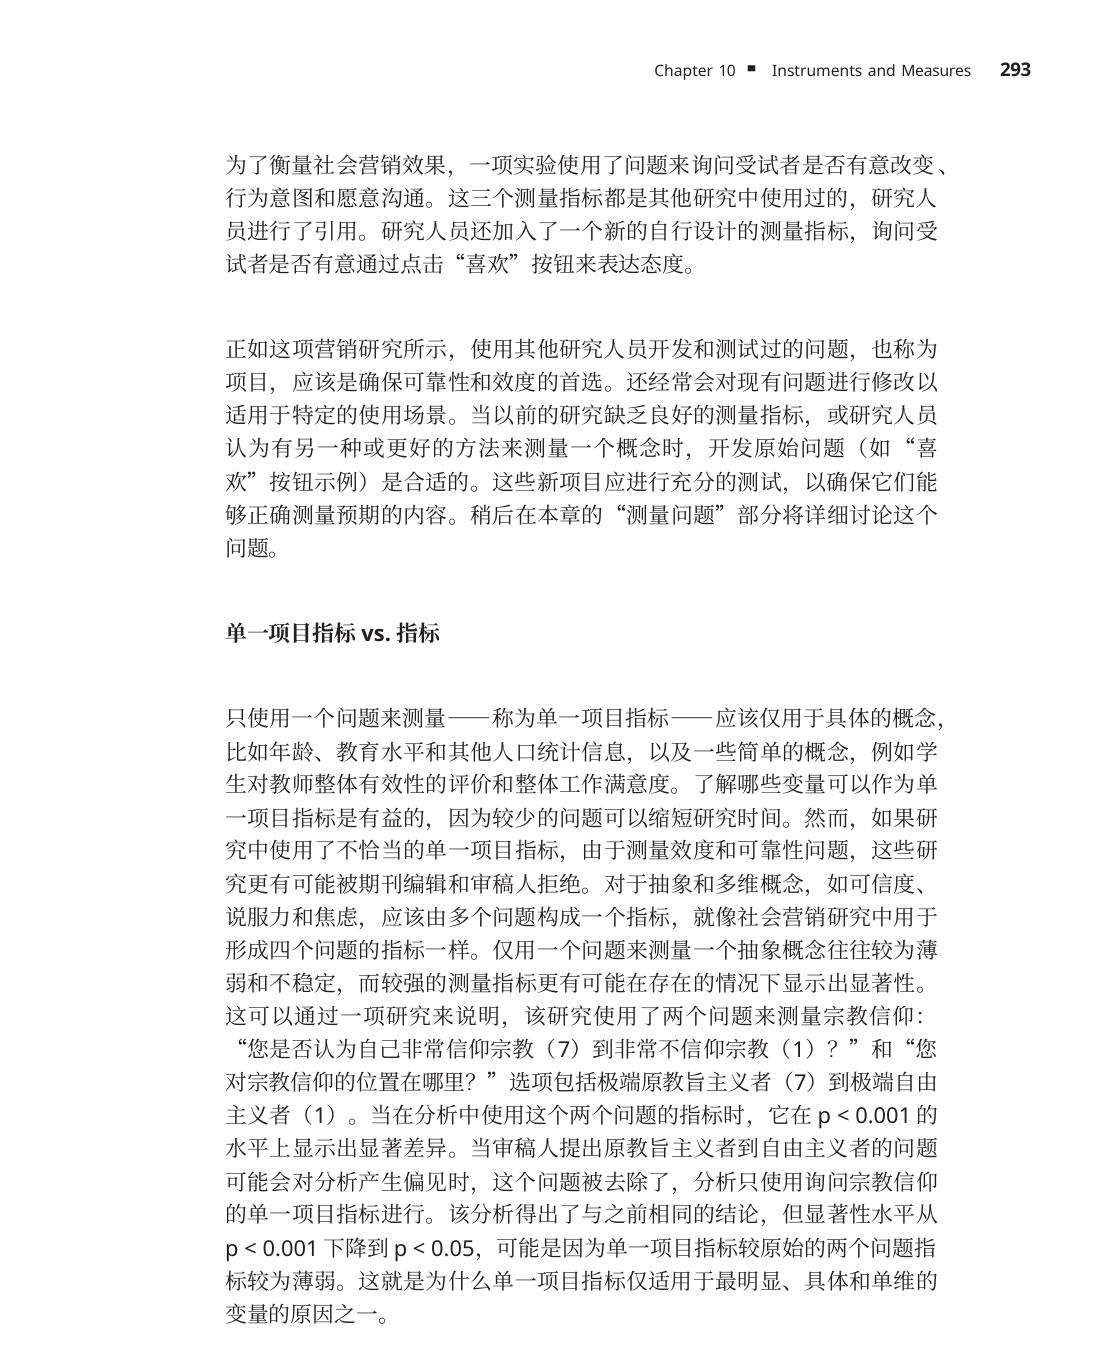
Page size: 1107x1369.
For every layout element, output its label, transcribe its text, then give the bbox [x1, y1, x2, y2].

text 只使用一个问题来测量——称为单一项目指标——应该仅用于具体的概念，比如年龄、教育水平和其他人口统计信息，以及一些简单的概念，例如学生对教师整体有效性的评价和整体工作满意度。了解哪些变量可以作为单一项目指标是有益的，因为较少的问题可以缩短研究时间。然而，如果研究中使用了不恰当的单一项目指标，由于测量效度和可靠性问题，这些研究更有可能被期刊编辑和审稿人拒绝。对于抽象和多维概念，如可信度、说服力和焦虑，应该由多个问题构成一个指标，就像社会营销研究中用于形成四个问题的指标一样。仅用一个问题来测量一个抽象概念往往较为薄弱和不稳定，而较强的测量指标更有可能在存在的情况下显示出显著性。这可以通过一项研究来说明，该研究使用了两个问题来测量宗教信仰：“您是否认为自己非常信仰宗教（7）到非常不信仰宗教（1）？”和“您对宗教信仰的位置在哪里？”选项包括极端原教旨主义者（7）到极端自由主义者（1）。当在分析中使用这个两个问题的指标时，它在p < 0.001的水平上显示出显著差异。当审稿人提出原教旨主义者到自由主义者的问题可能会对分析产生偏见时，这个问题被去除了，分析只使用询问宗教信仰的单一项目指标进行。该分析得出了与之前相同的结论，但显著性水平从p < 0.001下降到p < 0.05，可能是因为单一项目指标较原始的两个问题指标较为薄弱。这就是为什么单一项目指标仅适用于最明显、具体和单维的变量的原因之一。 [225, 701, 938, 1328]
text 正如这项营销研究所示，使用其他研究人员开发和测试过的问题，也称为项目，应该是确保可靠性和效度的首选。还经常会对现有问题进行修改以适用于特定的使用场景。当以前的研究缺乏良好的测量指标，或研究人员认为有另一种或更好的方法来测量一个概念时，开发原始问题（如“喜欢”按钮示例）是合适的。这些新项目应进行充分的测试，以确保它们能够正确测量预期的内容。稍后在本章的“测量问题”部分将详细讨论这个问题。 [225, 332, 938, 563]
text 为了衡量社会营销效果，一项实验使用了问题来询问受试者是否有意改变、行为意图和愿意沟通。这三个测量指标都是其他研究中使用过的，研究人员进行了引用。研究人员还加入了一个新的自行设计的测量指标，询问受试者是否有意通过点击“喜欢”按钮来表达态度。 [225, 148, 938, 279]
text 单一项目指标 vs. 指标 [225, 616, 938, 648]
